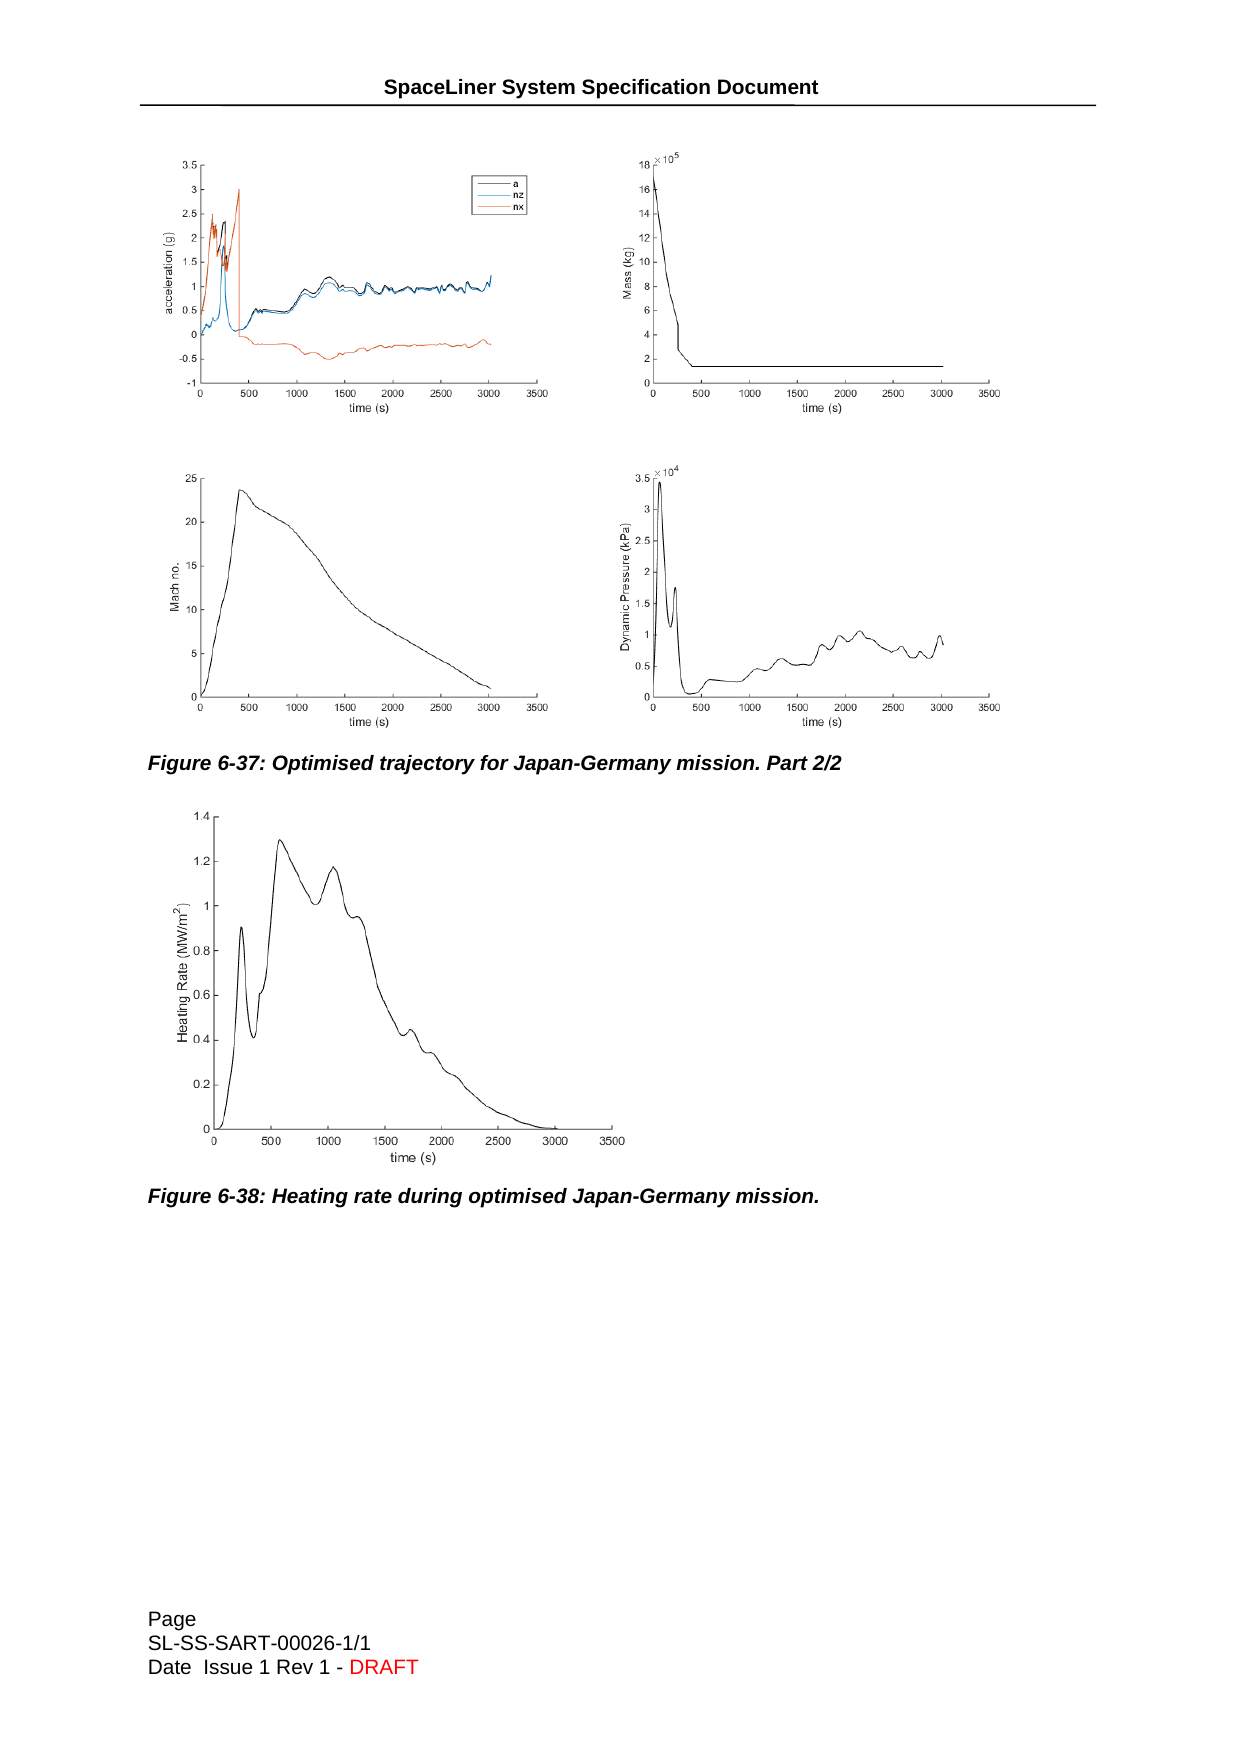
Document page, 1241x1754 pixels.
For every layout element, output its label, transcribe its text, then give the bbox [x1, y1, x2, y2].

picture [147, 787, 660, 1171]
picture [147, 147, 1012, 739]
